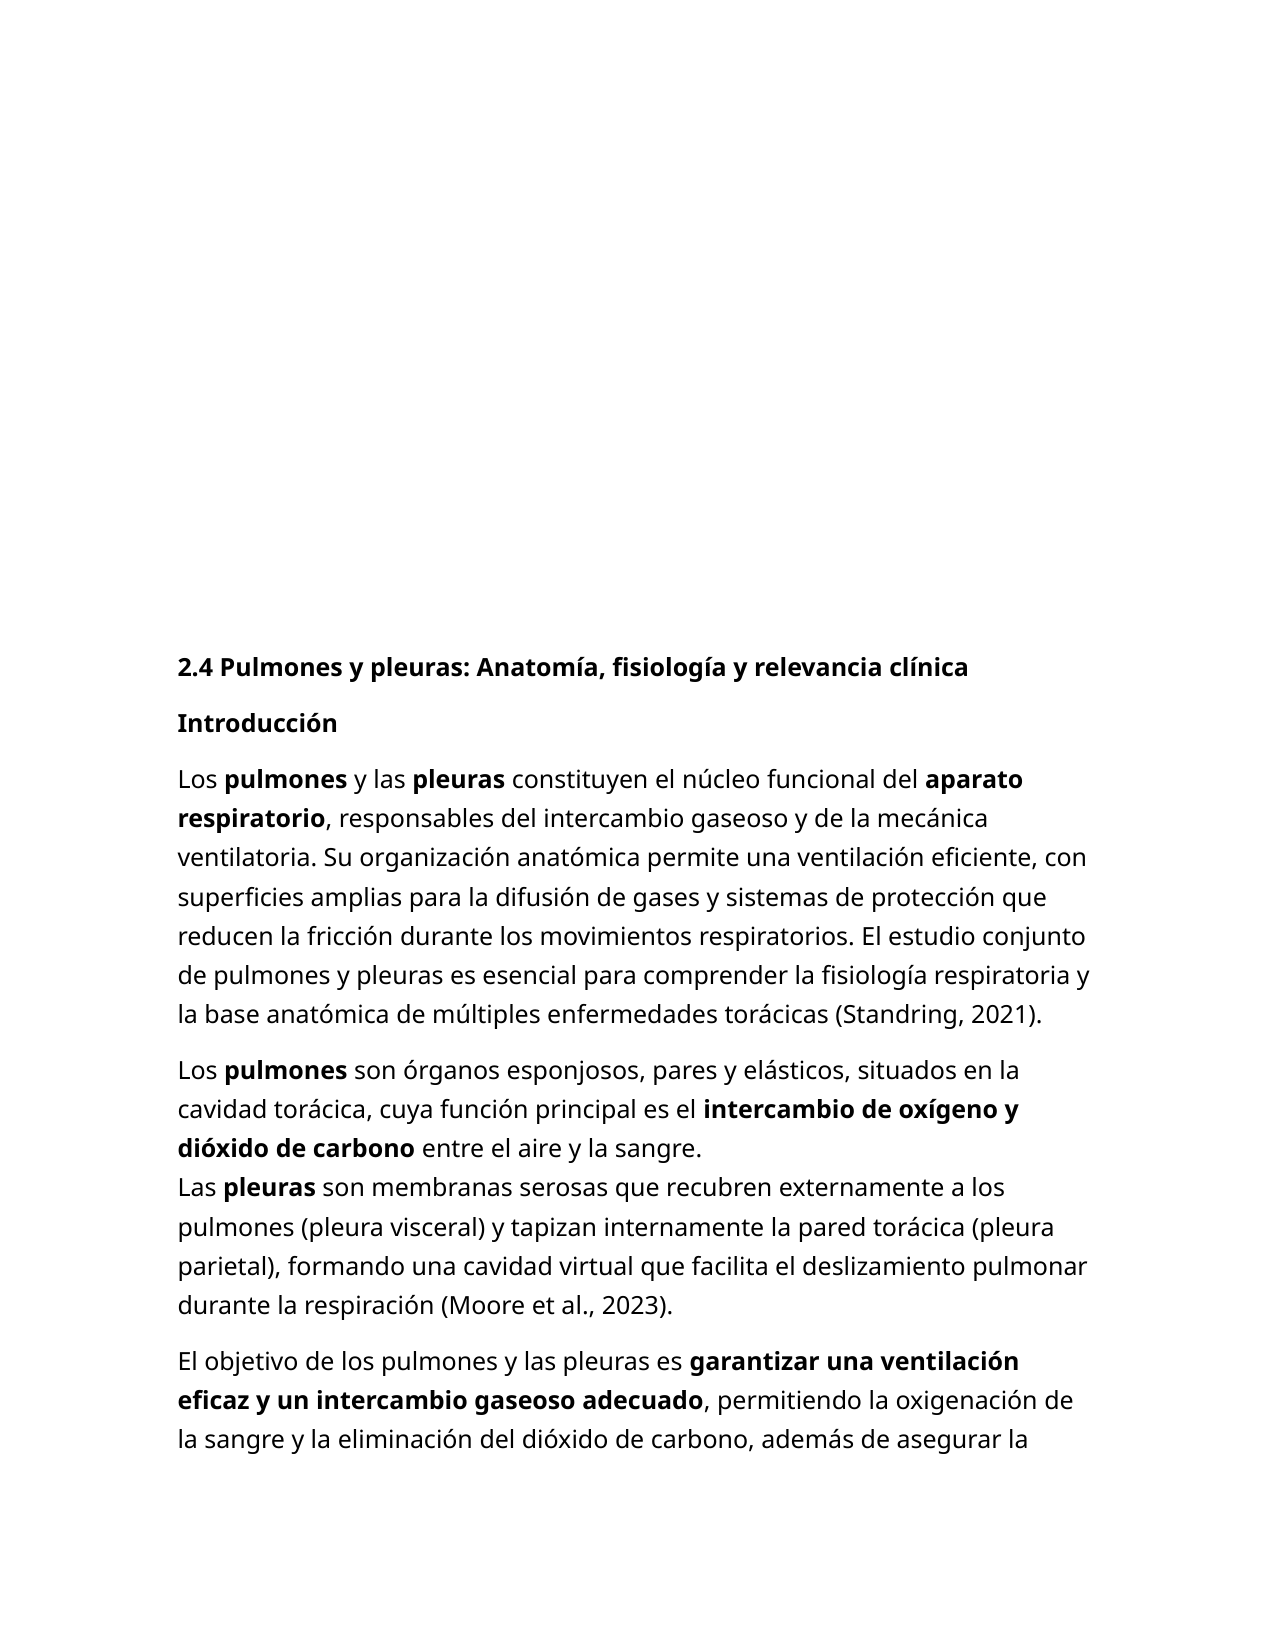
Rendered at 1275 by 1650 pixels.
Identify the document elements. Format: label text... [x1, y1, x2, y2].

text 2.4 Pulmones y pleuras: Anatomía, fisiología y relevancia clínica [177, 1153, 1098, 1187]
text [177, 1264, 1098, 1455]
text Introducción [177, 1208, 1098, 1242]
